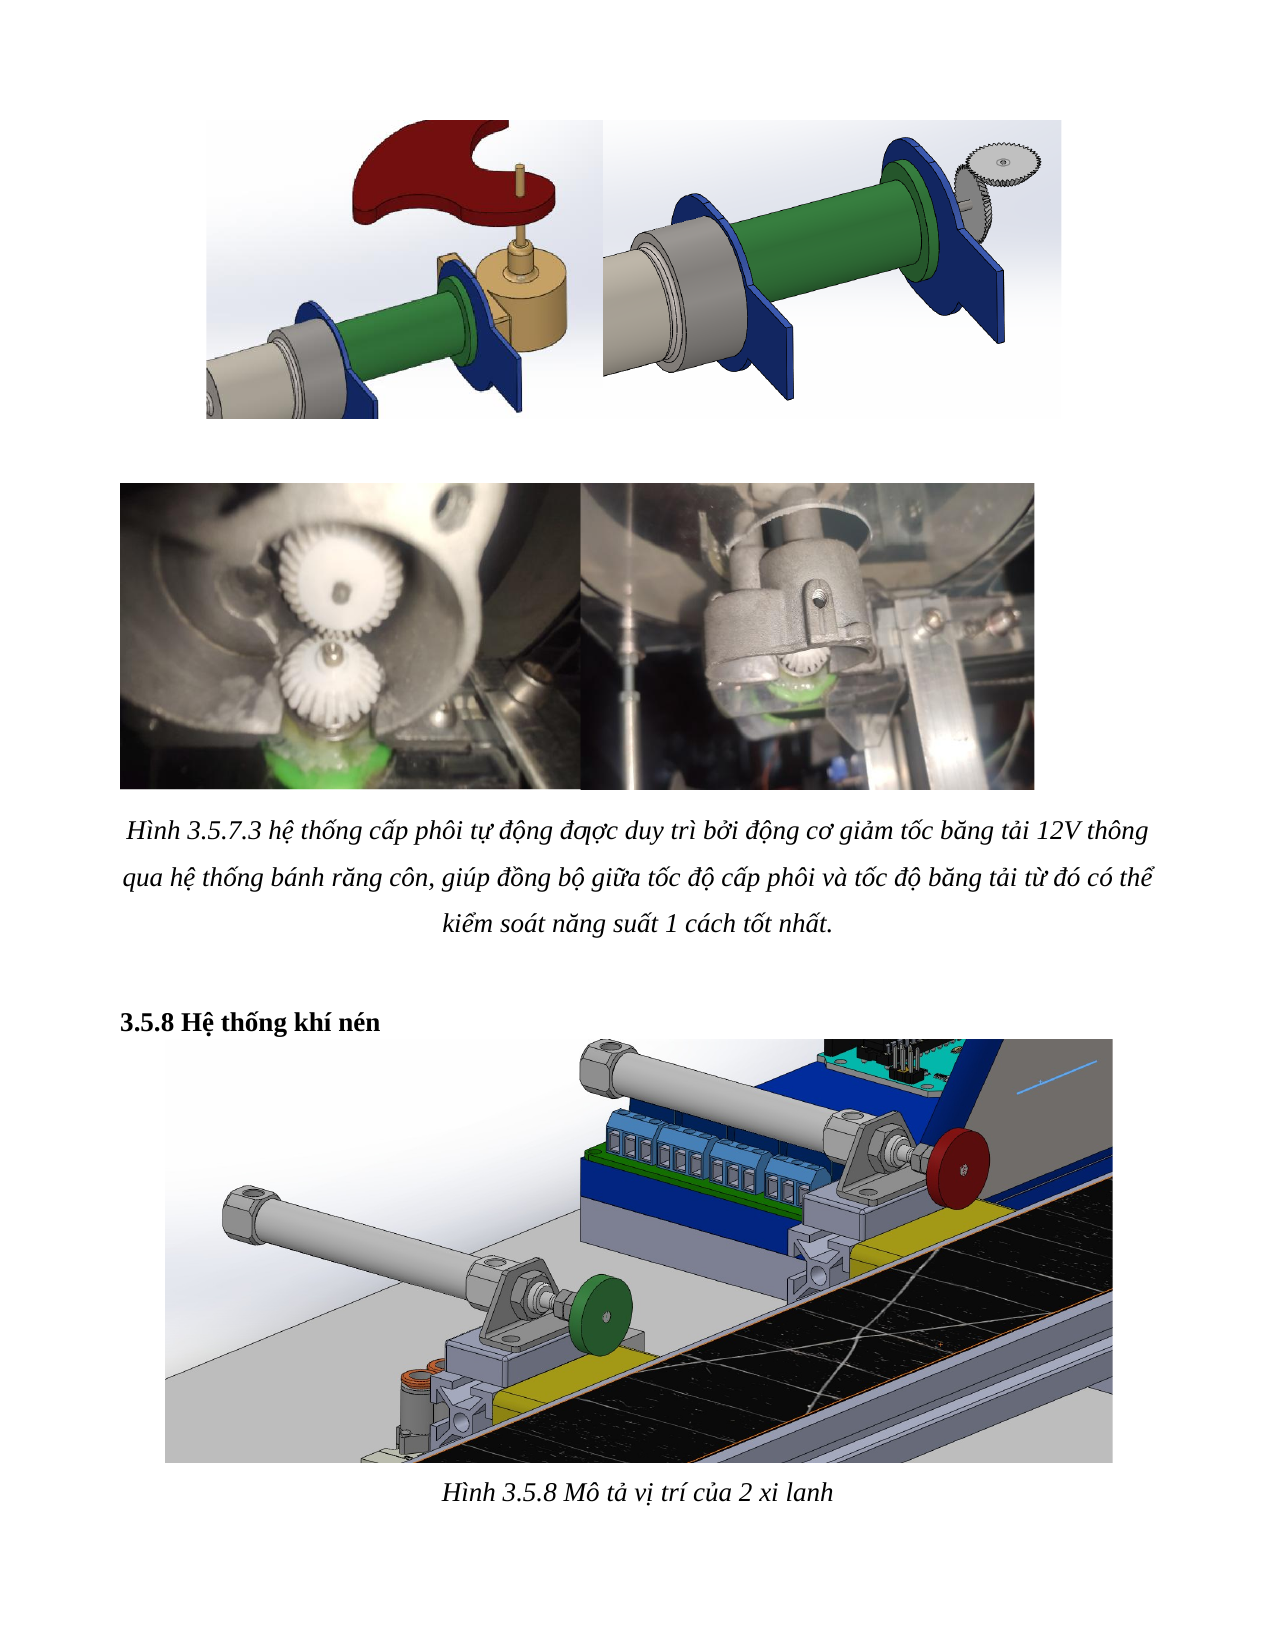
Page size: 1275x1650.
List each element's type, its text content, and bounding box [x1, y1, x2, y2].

picture [165, 1039, 1113, 1463]
picture [206, 120, 1062, 419]
picture [120, 483, 1035, 790]
subtitle Hệ thống khí nén [120, 1006, 1187, 1037]
text Hình 3.5.8 Mô tả vị trí của 2 xi lanh [193, 1476, 1082, 1508]
